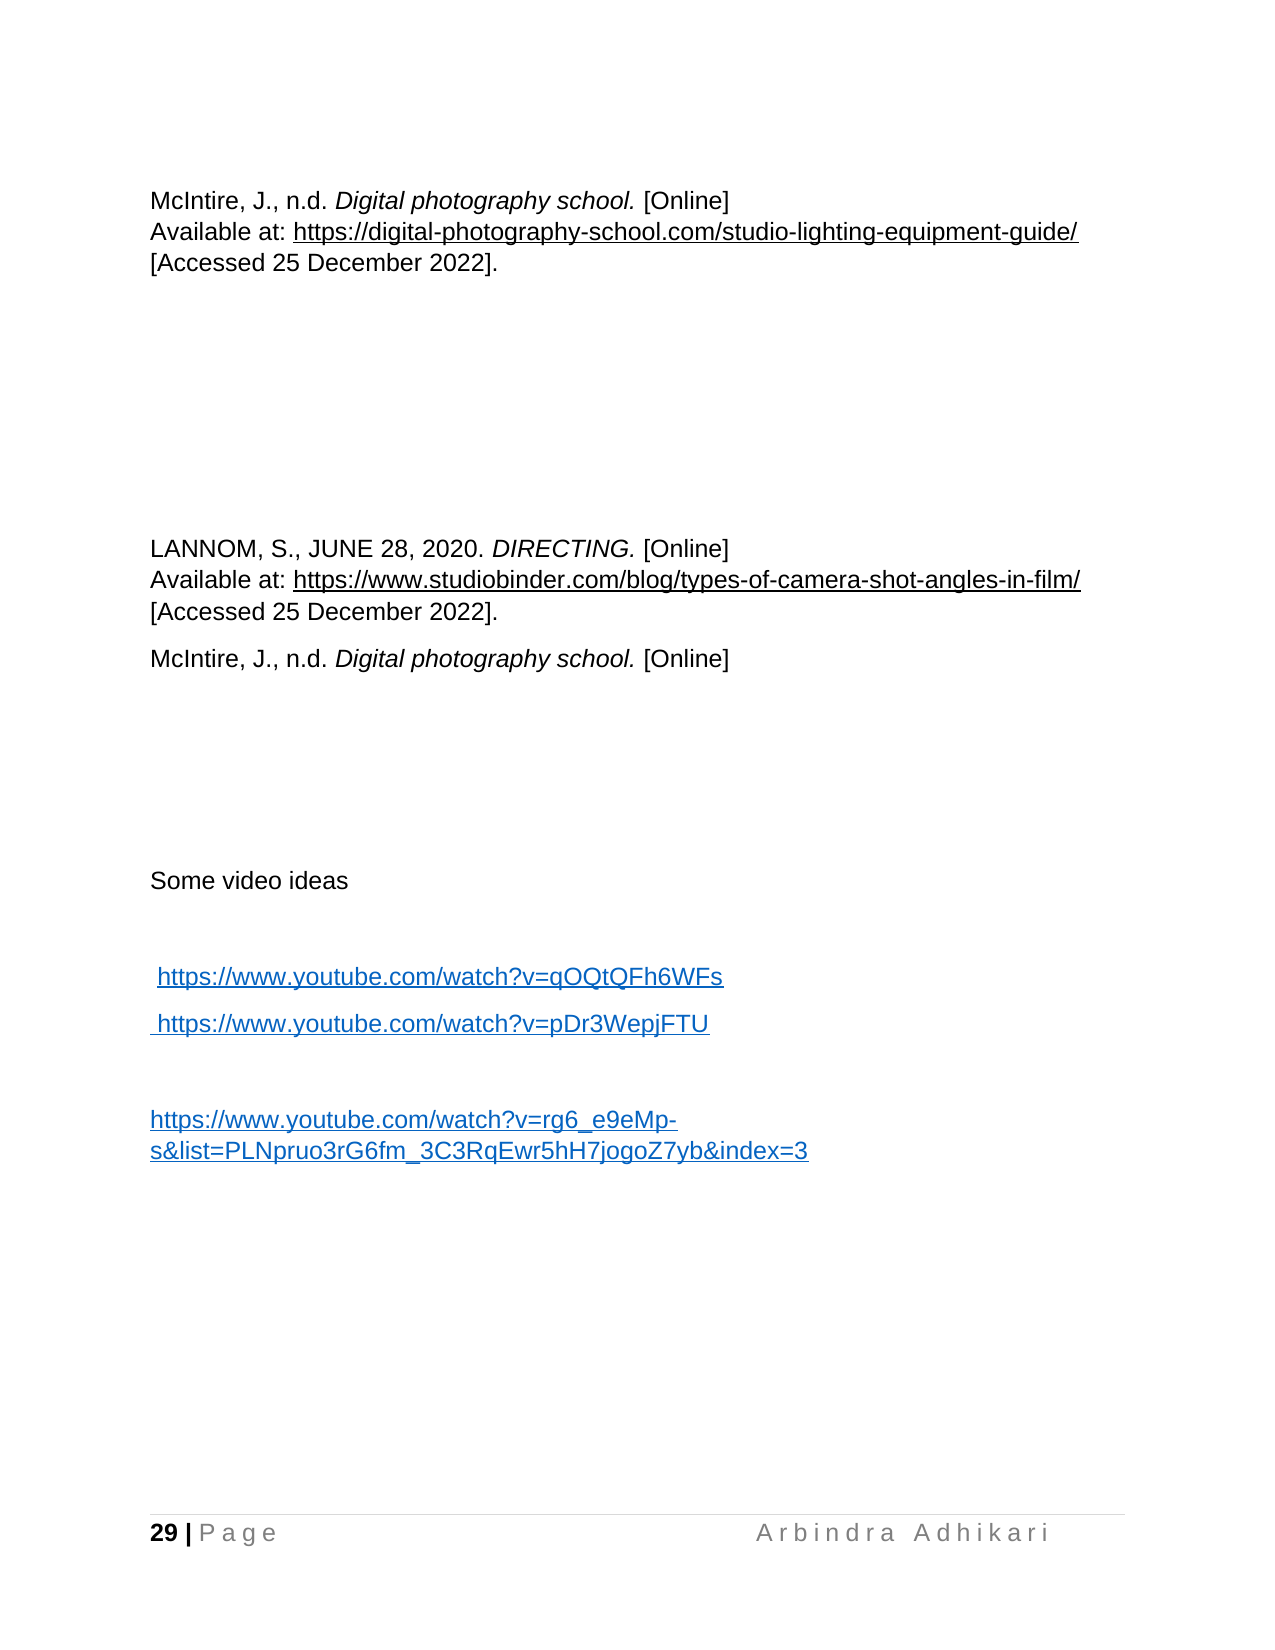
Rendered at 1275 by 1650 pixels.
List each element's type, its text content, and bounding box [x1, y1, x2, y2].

text https://www.youtube.com/watch?v=pDr3WepjFTU [150, 1009, 1125, 1038]
text https://www.youtube.com/watch?v=rg6_e9eMp-s&list=PLNpruo3rG6fm_3C3RqEwr5hH7jogoZ7yb&index=3 [150, 1105, 1125, 1164]
text https://www.youtube.com/watch?v=qOQtQFh6WFs [150, 962, 1125, 990]
text Some video ideas [150, 866, 1125, 895]
